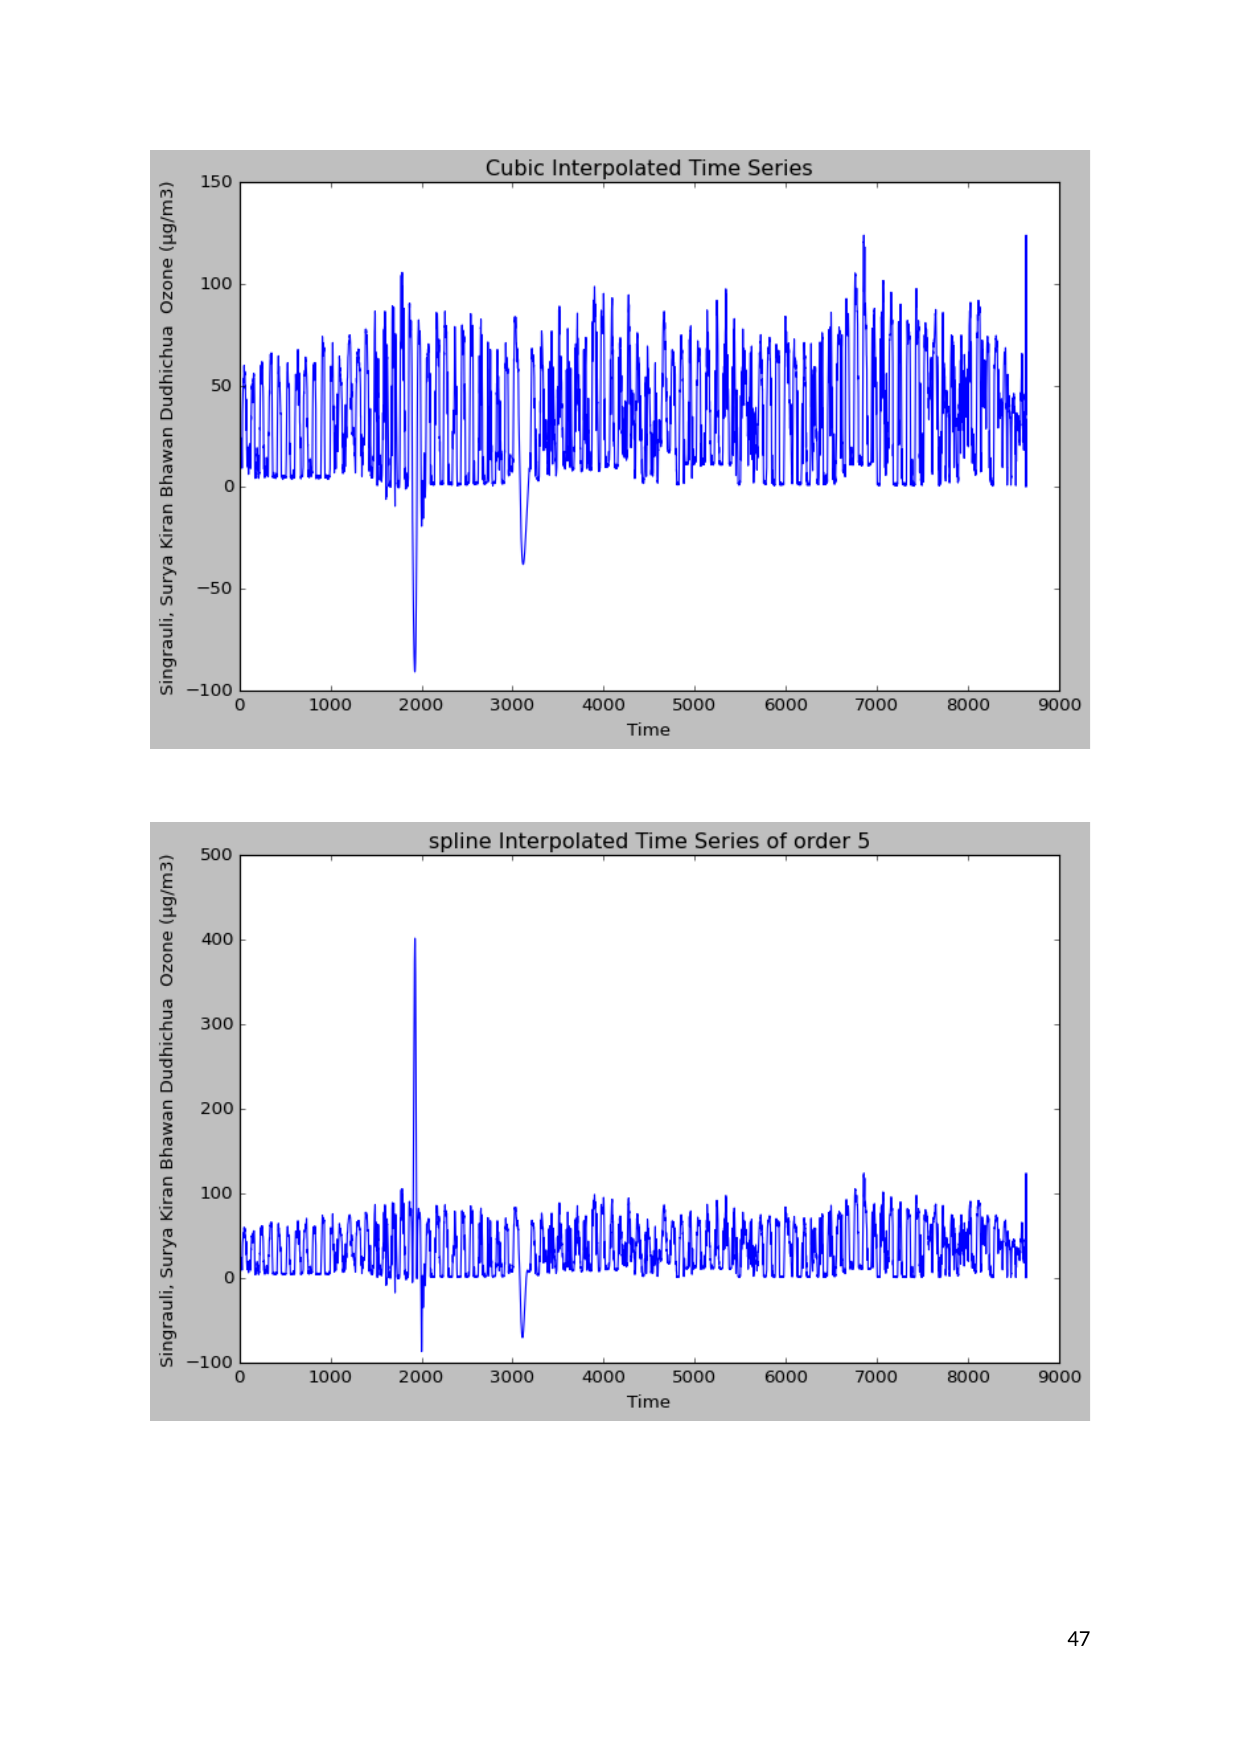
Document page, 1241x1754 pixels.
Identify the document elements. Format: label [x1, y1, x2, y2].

picture [150, 150, 1091, 749]
picture [150, 822, 1091, 1421]
